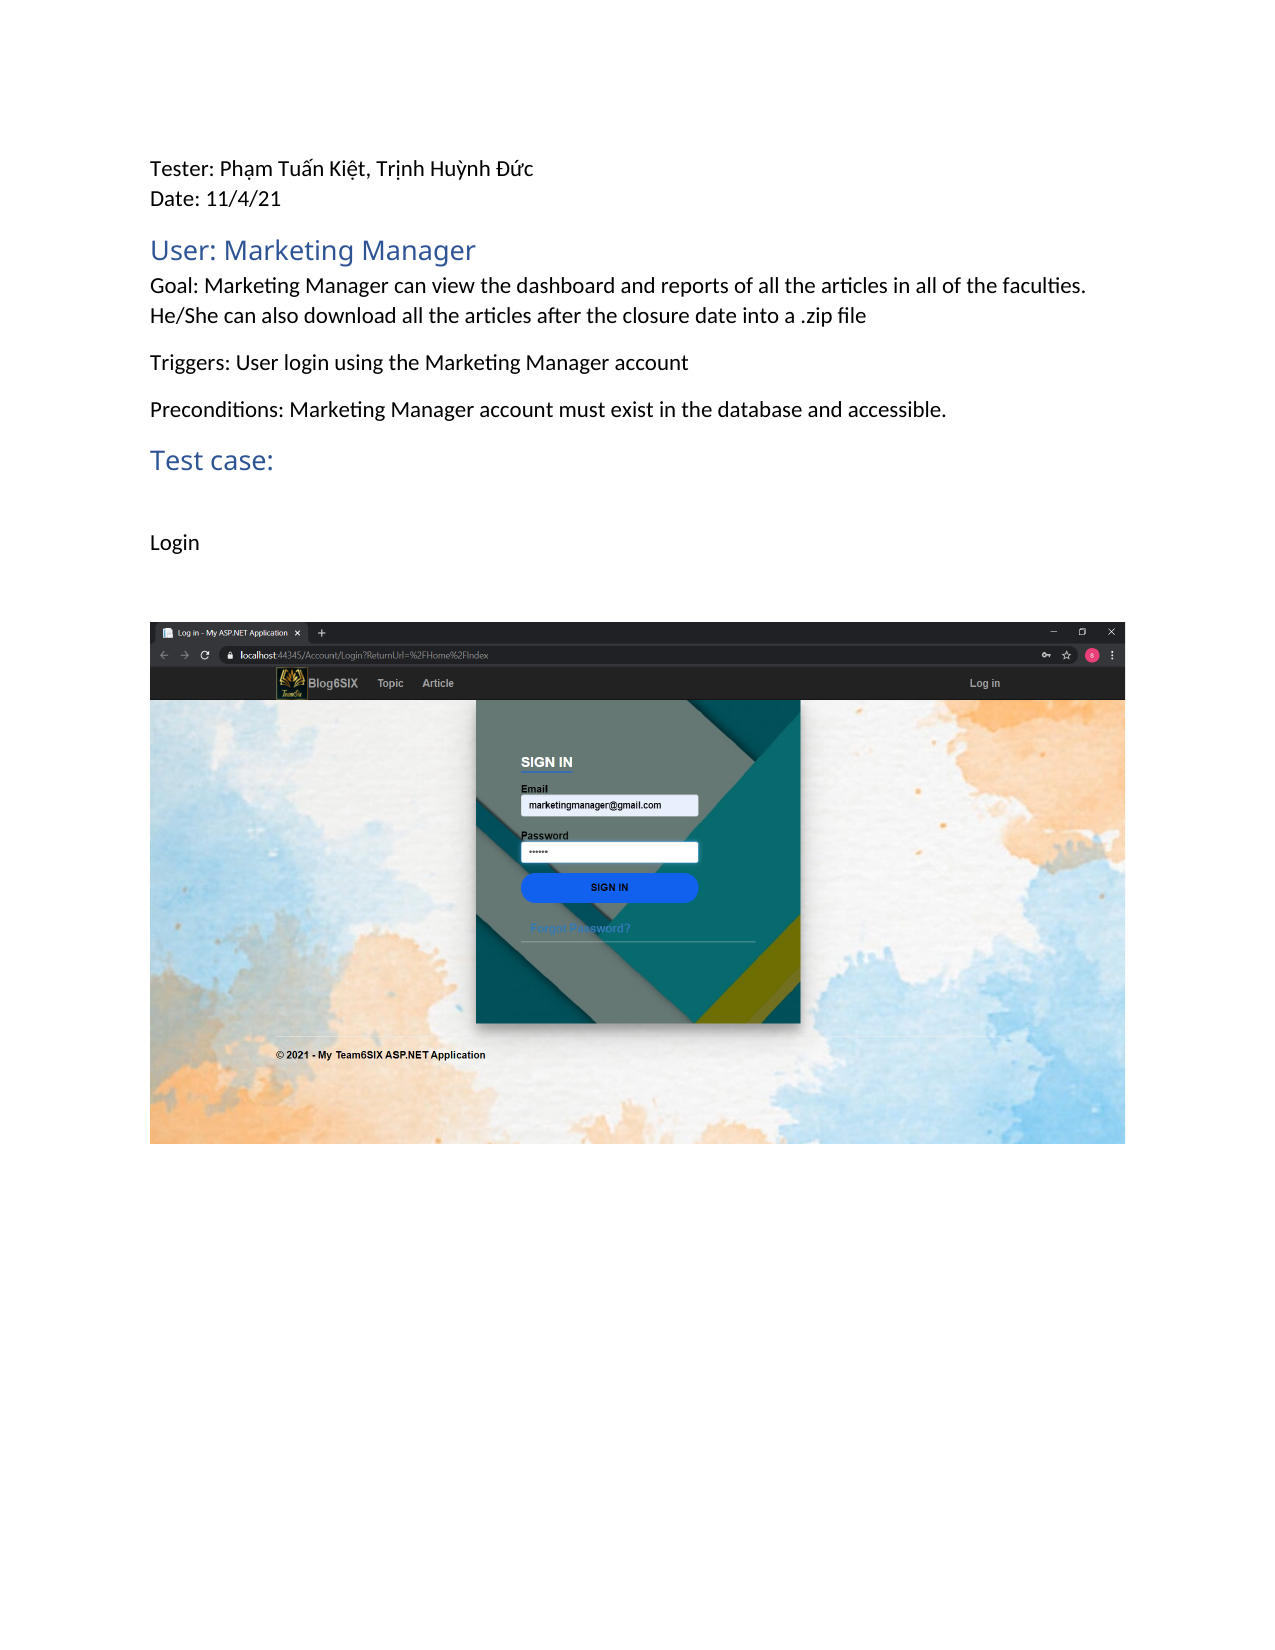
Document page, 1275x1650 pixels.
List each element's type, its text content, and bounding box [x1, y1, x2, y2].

subtitle User: Marketing Manager [150, 231, 1125, 268]
text Login [150, 528, 1125, 557]
text Goal: Marketing Manager can view the dashboard and reports of all the articles in all of the faculties. He/She can also download all the articles after the closure date into a .zip file [150, 271, 1125, 329]
text Preconditions: Marketing Manager account must exist in the database and accessible. [150, 395, 1125, 423]
subtitle Tester: Phạm Tuấn Kiệt, Trịnh Huỳnh Đức [150, 154, 1125, 182]
text Triggers: User login using the Marketing Manager account [150, 348, 1125, 376]
picture [150, 622, 1125, 1144]
subtitle Test case: [150, 442, 1125, 479]
text Date: 11/4/21 [150, 184, 1125, 212]
